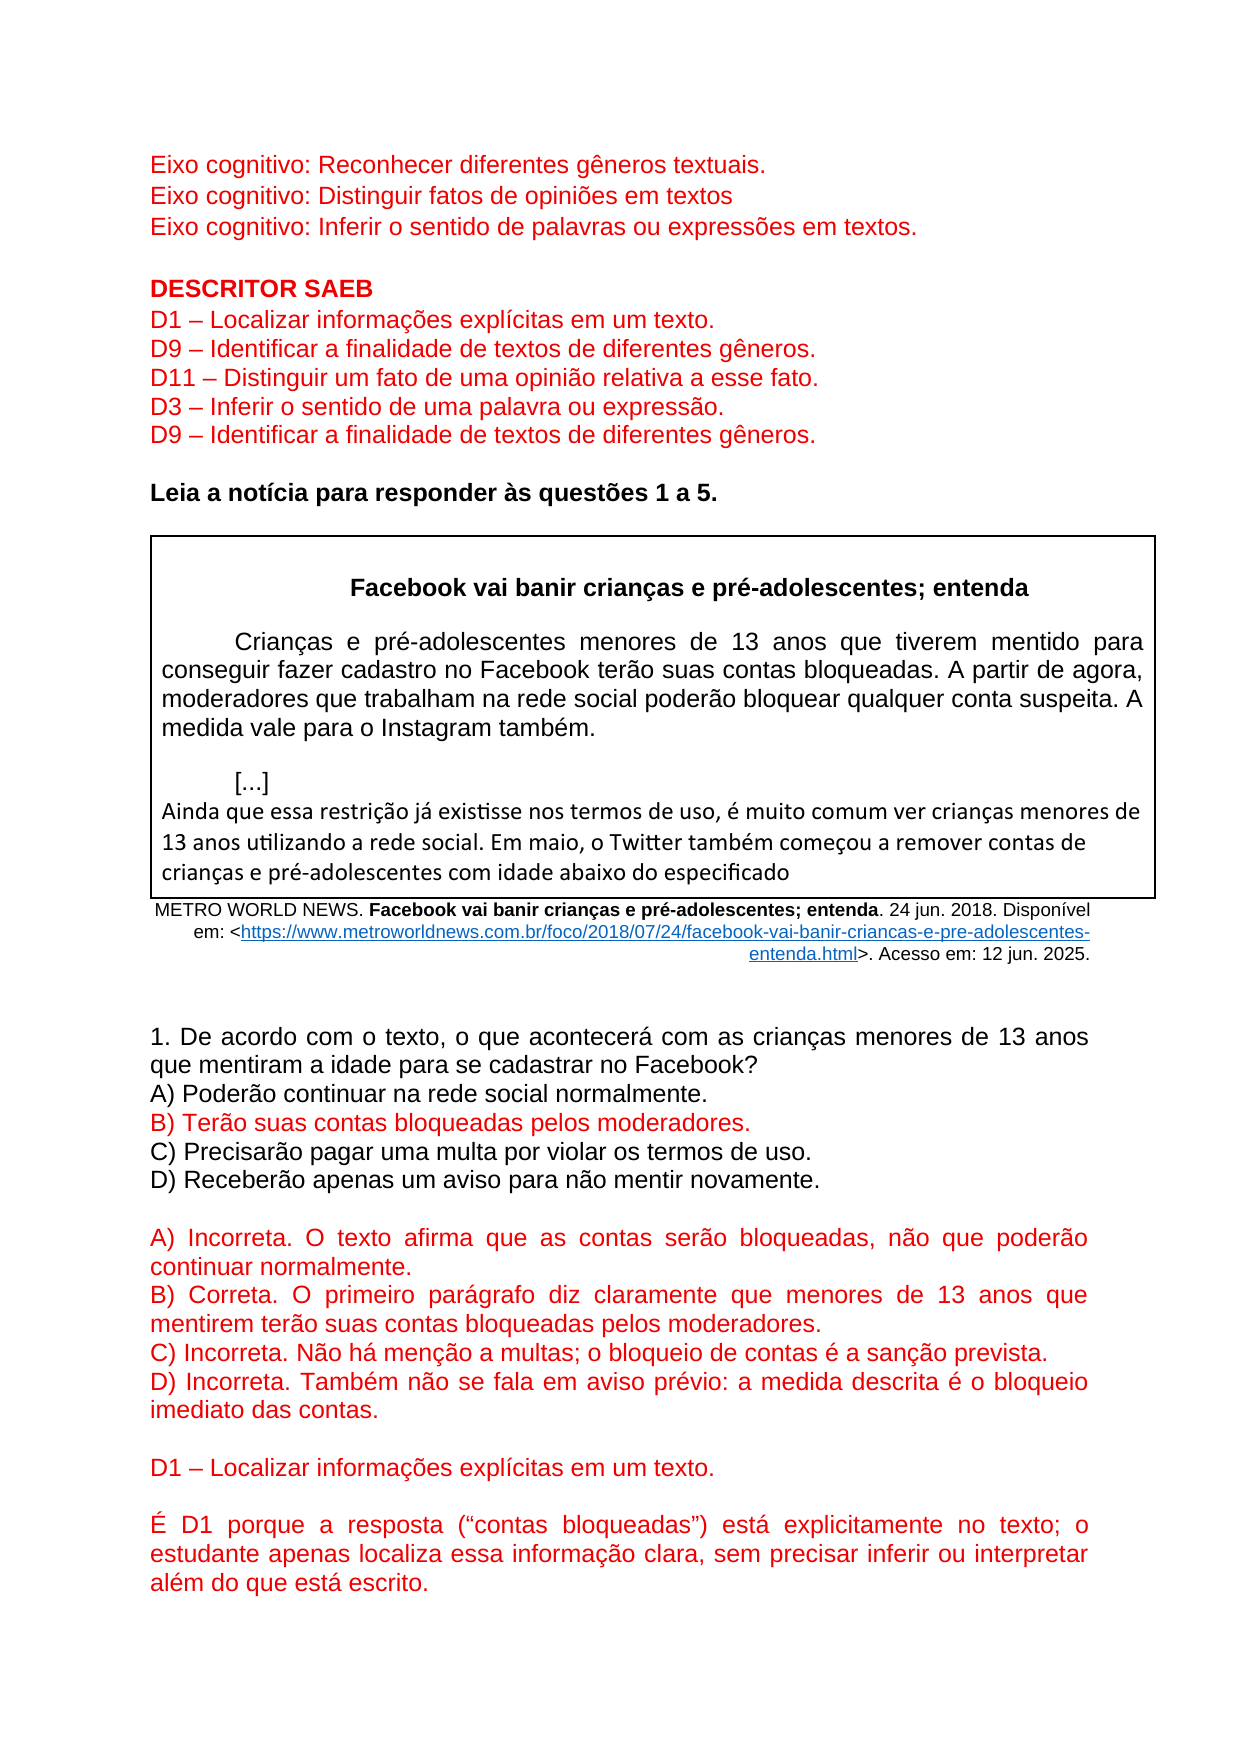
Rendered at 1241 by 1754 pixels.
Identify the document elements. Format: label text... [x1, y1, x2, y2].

text D1 – Localizar informações explícitas em um texto. [150, 305, 1090, 334]
text DESCRITOR SAEB [150, 274, 1090, 303]
text METRO WORLD NEWS. Facebook vai banir crianças e pré-adolescentes; entenda. 24 jun. 2018. Disponível em: <https://www.metroworldnews.com.br/foco/2018/07/24/facebook-vai-banir-criancas-e-pre-adolescentes-entenda.html>. Acesso em: 12 jun. 2025. [150, 899, 1090, 964]
text D) Incorreta. Também não se fala em aviso prévio: a medida descrita é o bloqueio imediato das contas. [150, 1366, 1090, 1424]
text D1 – Localizar informações explícitas em um texto. [150, 1453, 1090, 1481]
text A) Poderão continuar na rede social normalmente. [150, 1079, 1090, 1108]
text D9 – Identificar a finalidade de textos de diferentes gêneros. [150, 334, 1090, 363]
text A) Incorreta. O texto afirma que as contas serão bloqueadas, não que poderão continuar normalmente. [150, 1223, 1090, 1280]
text D9 – Identificar a finalidade de textos de diferentes gêneros. [150, 420, 1090, 449]
text Eixo cognitivo: Distinguir fatos de opiniões em textos [150, 181, 1090, 210]
text Eixo cognitivo: Inferir o sentido de palavras ou expressões em textos. [150, 212, 1090, 241]
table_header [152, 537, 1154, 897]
text Leia a notícia para responder às questões 1 a 5. [150, 478, 1090, 506]
text B) Correta. O primeiro parágrafo diz claramente que menores de 13 anos que mentirem terão suas contas bloqueadas pelos moderadores. [150, 1280, 1090, 1338]
text 1. De acordo com o texto, o que acontecerá com as crianças menores de 13 anos que mentiram a idade para se cadastrar no Facebook? [150, 1021, 1090, 1079]
text C) Precisarão pagar uma multa por violar os termos de uso. [150, 1136, 1090, 1165]
text D11 – Distinguir um fato de uma opinião relativa a esse fato. [150, 363, 1090, 391]
text D) Receberão apenas um aviso para não mentir novamente. [150, 1165, 1090, 1194]
text D3 – Inferir o sentido de uma palavra ou expressão. [150, 391, 1090, 420]
text Eixo cognitivo: Reconhecer diferentes gêneros textuais. [150, 150, 1090, 179]
text É D1 porque a resposta (“contas bloqueadas”) está explicitamente no texto; o estudante apenas localiza essa informação clara, sem precisar inferir ou interpretar além do que está escrito. [150, 1510, 1090, 1596]
text B) Terão suas contas bloqueadas pelos moderadores. [150, 1108, 1090, 1136]
text C) Incorreta. Não há menção a multas; o bloqueio de contas é a sanção prevista. [150, 1338, 1090, 1366]
